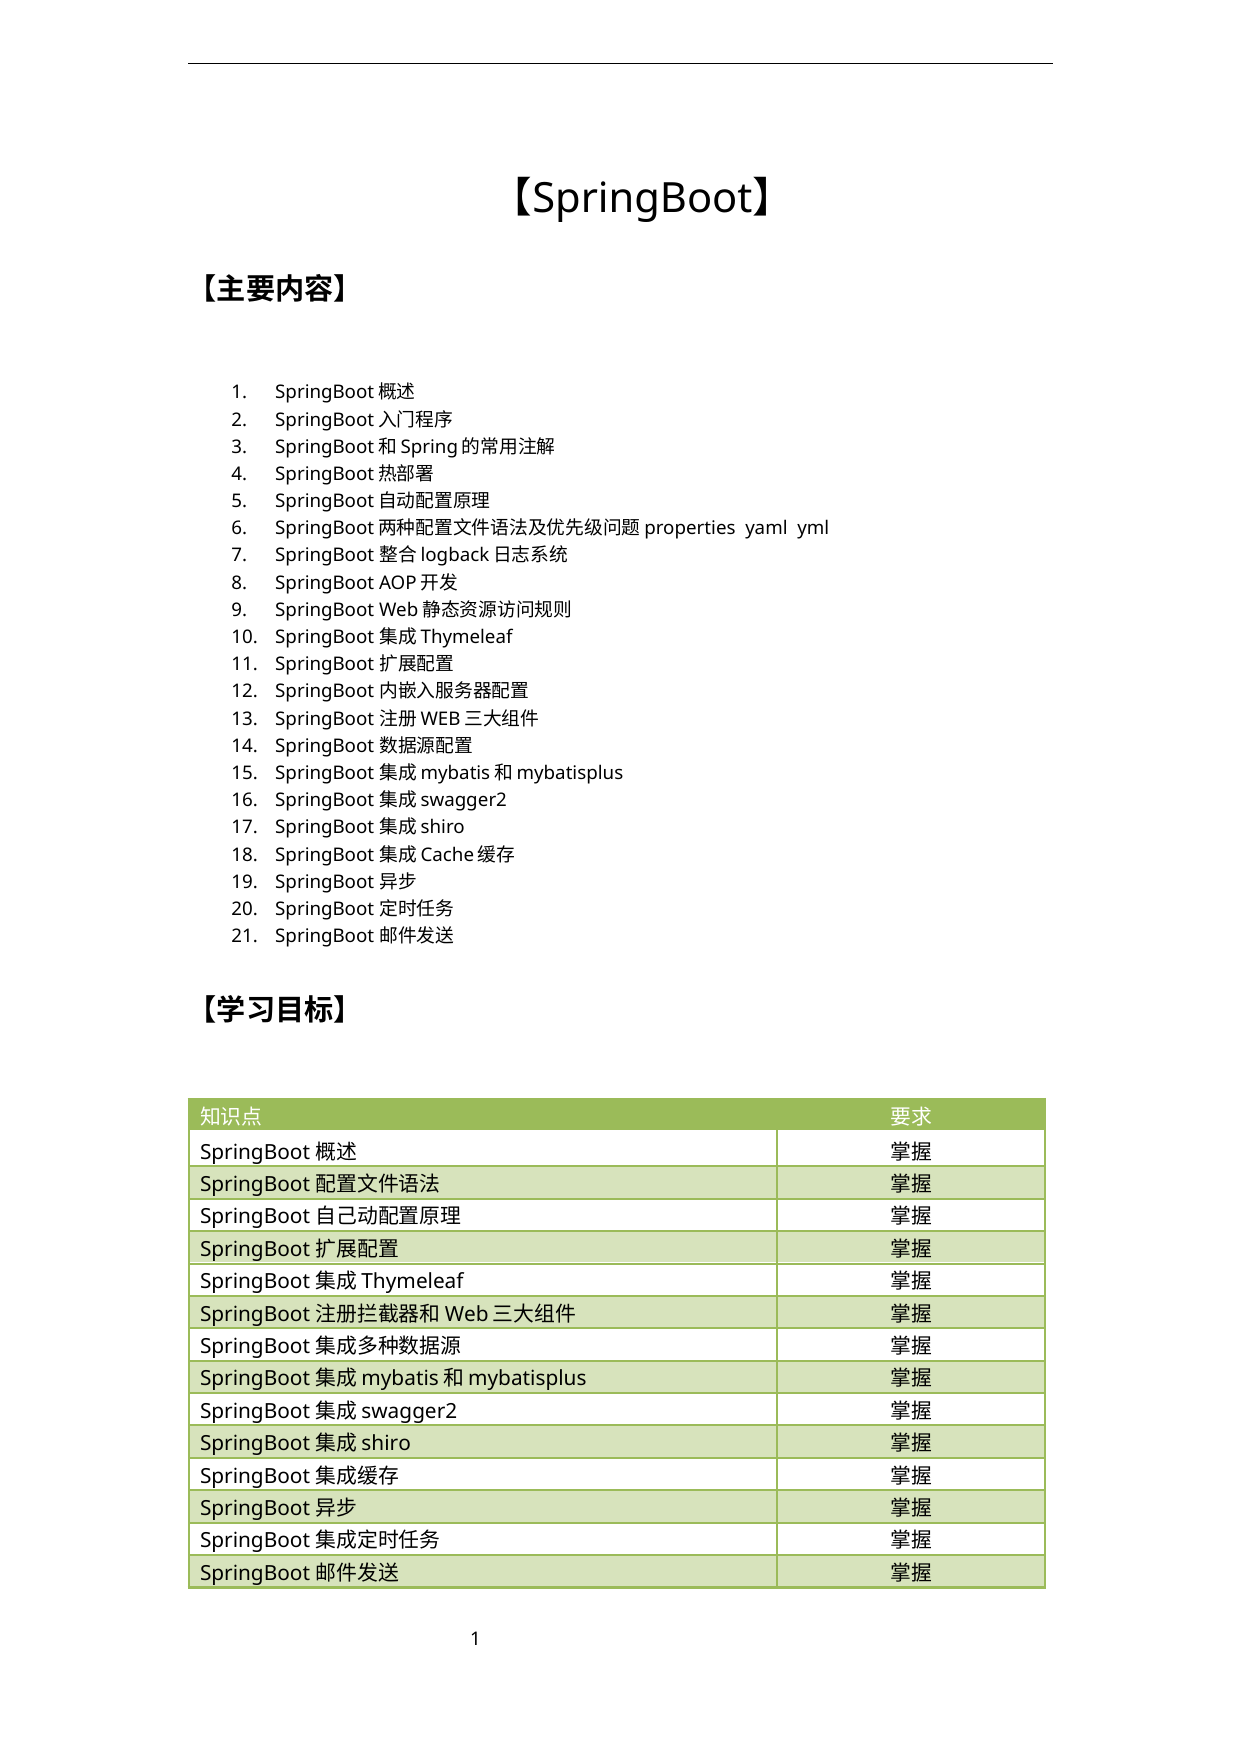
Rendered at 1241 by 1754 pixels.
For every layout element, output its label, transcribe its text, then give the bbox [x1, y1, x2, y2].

list SpringBoot Web静态资源访问规则 [187, 594, 1053, 622]
list SpringBoot 数据源配置 [187, 730, 1053, 758]
table_cell 掌握 [778, 1556, 1044, 1586]
list SpringBoot概述 [187, 377, 1053, 404]
list SpringBoot 内嵌入服务器配置 [187, 676, 1053, 703]
table_cell SpringBoot 集成缓存 [190, 1459, 776, 1489]
table_cell SpringBoot 邮件发送 [190, 1556, 776, 1586]
list 【SpringBoot】 [187, 162, 1053, 227]
table_cell SpringBoot 集成多种数据源 [190, 1329, 776, 1359]
table_cell 掌握 [778, 1167, 1044, 1198]
list SpringBoot 集成shiro [187, 812, 1053, 839]
table_cell 掌握 [778, 1265, 1044, 1295]
list SpringBoot两种配置文件语法及优先级问题properties yaml yml [187, 513, 1053, 540]
table_cell SpringBoot 集成定时任务 [190, 1524, 776, 1554]
table_cell SpringBoot 注册拦截器和Web三大组件 [190, 1297, 776, 1327]
table_cell SpringBoot 配置文件语法 [190, 1167, 776, 1198]
list SpringBoot 集成Cache缓存 [187, 839, 1053, 866]
table_header 知识点 [190, 1100, 776, 1130]
table_cell SpringBoot 集成Thymeleaf [190, 1265, 776, 1295]
table_header 要求 [778, 1100, 1044, 1130]
list SpringBoot 集成Thymeleaf [187, 622, 1053, 649]
table_cell 掌握 [778, 1297, 1044, 1327]
table_cell 掌握 [778, 1362, 1044, 1392]
list SpringBoot 集成swagger2 [187, 785, 1053, 812]
list SpringBoot和Spring的常用注解 [187, 431, 1053, 458]
table_cell 掌握 [778, 1200, 1044, 1230]
list SpringBoot热部署 [187, 458, 1053, 486]
list SpringBoot AOP开发 [187, 567, 1053, 594]
table_cell 掌握 [778, 1524, 1044, 1554]
list SpringBoot入门程序 [187, 404, 1053, 431]
table_cell 掌握 [778, 1394, 1044, 1424]
table_cell 掌握 [778, 1232, 1044, 1262]
list SpringBoot 扩展配置 [187, 649, 1053, 676]
list SpringBoot 定时任务 [187, 893, 1053, 921]
table_cell SpringBoot 自己动配置原理 [190, 1200, 776, 1230]
list SpringBoot 注册WEB三大组件 [187, 703, 1053, 730]
list SpringBoot 邮件发送 [187, 921, 1053, 948]
list SpringBoot 整合logback日志系统 [187, 540, 1053, 567]
subtitle 【学习目标】 [187, 975, 1053, 1040]
table_cell 掌握 [778, 1329, 1044, 1359]
table_cell 掌握 [778, 1426, 1044, 1457]
table_cell SpringBoot 异步 [190, 1491, 776, 1522]
table_cell SpringBoot 集成mybatis和mybatisplus [190, 1362, 776, 1392]
table_cell SpringBoot 概述 [190, 1135, 776, 1165]
table_cell SpringBoot 集成shiro [190, 1426, 776, 1457]
list SpringBoot 集成mybatis和mybatisplus [187, 758, 1053, 785]
table_cell 掌握 [778, 1459, 1044, 1489]
list SpringBoot自动配置原理 [187, 486, 1053, 513]
table_cell 掌握 [778, 1491, 1044, 1522]
subtitle 【主要内容】 [187, 254, 1053, 319]
table_cell 掌握 [778, 1135, 1044, 1165]
list SpringBoot 异步 [187, 866, 1053, 893]
table_cell SpringBoot 集成swagger2 [190, 1394, 776, 1424]
table_cell SpringBoot 扩展配置 [190, 1232, 776, 1262]
